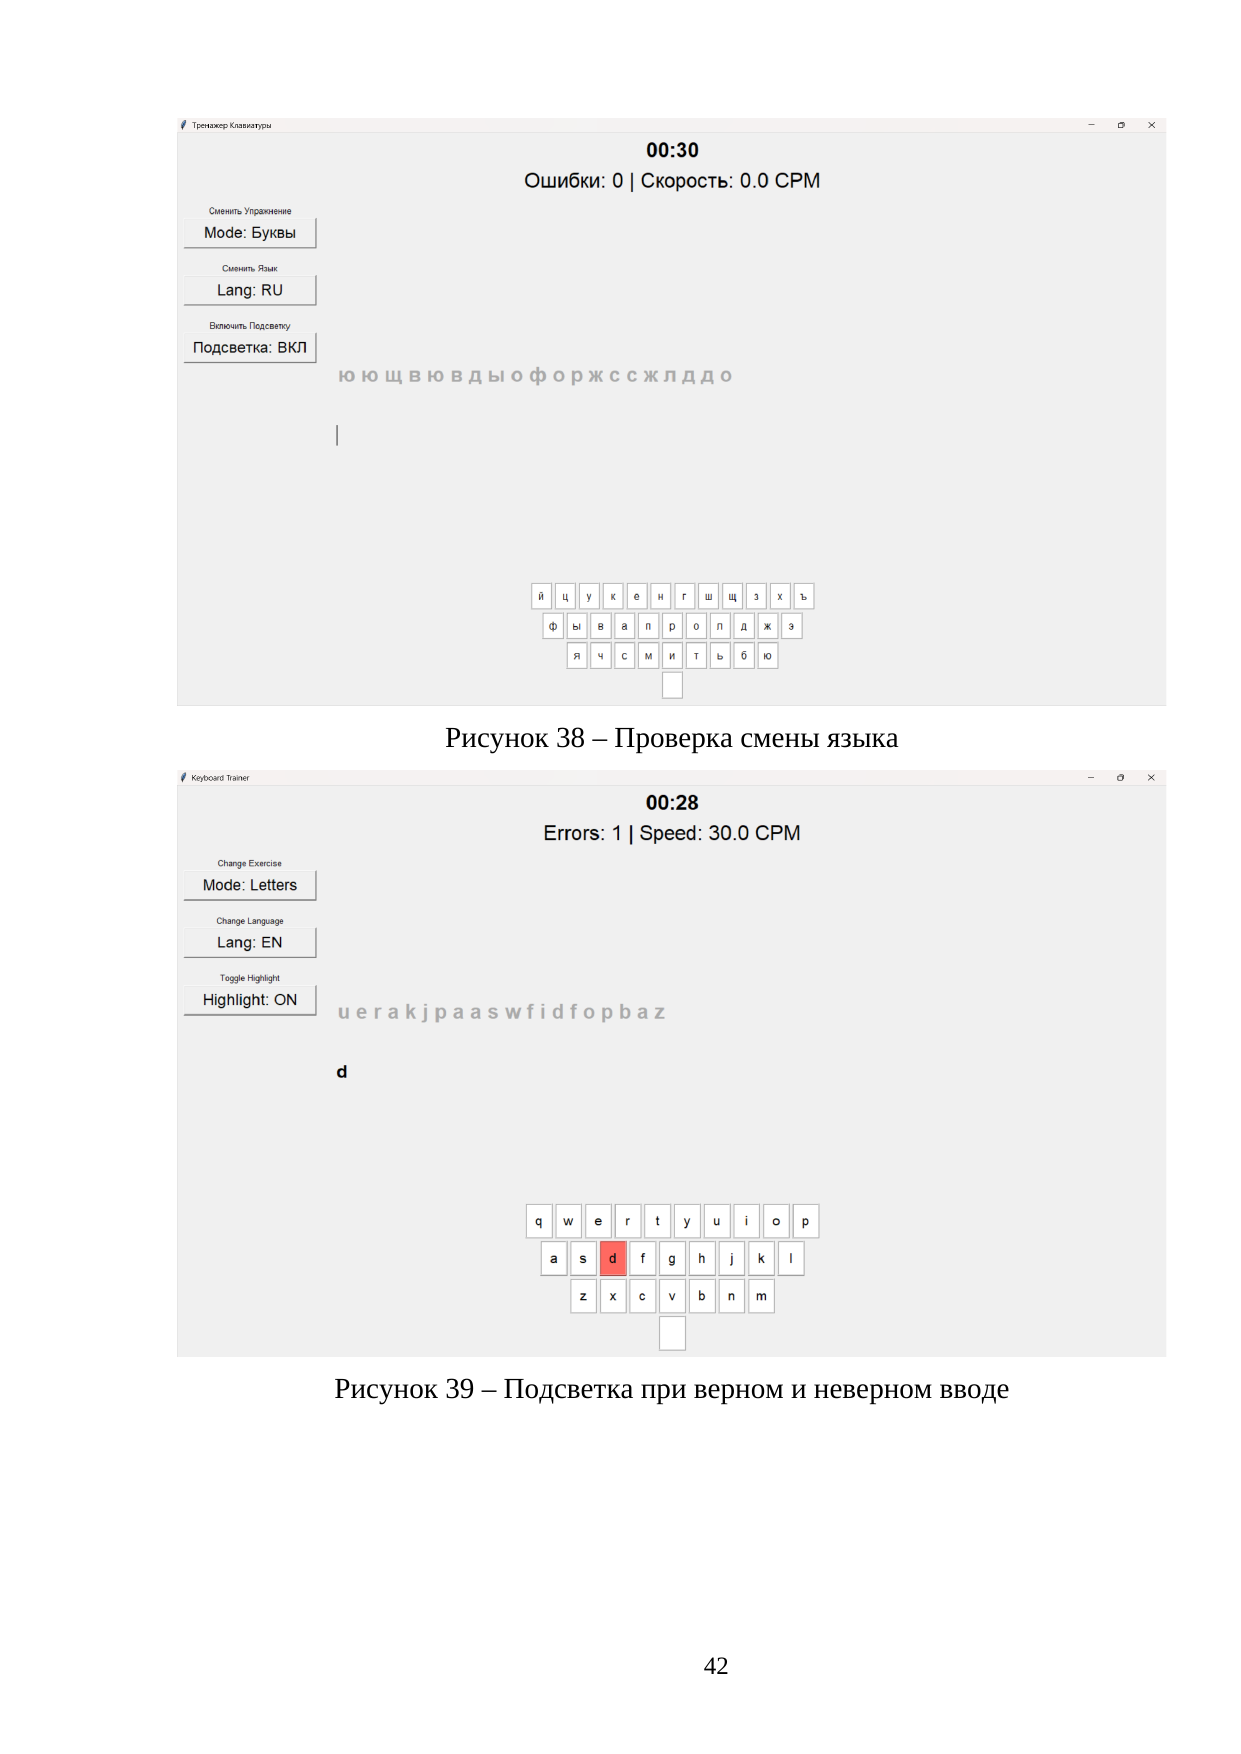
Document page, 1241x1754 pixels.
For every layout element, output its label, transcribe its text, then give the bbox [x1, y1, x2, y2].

text Рисунок 38 – Проверка смены языка [177, 720, 1167, 753]
picture [177, 770, 1167, 1357]
text Рисунок 39 – Подсветка при верном и неверном вводе [177, 1371, 1167, 1405]
picture [177, 118, 1167, 706]
